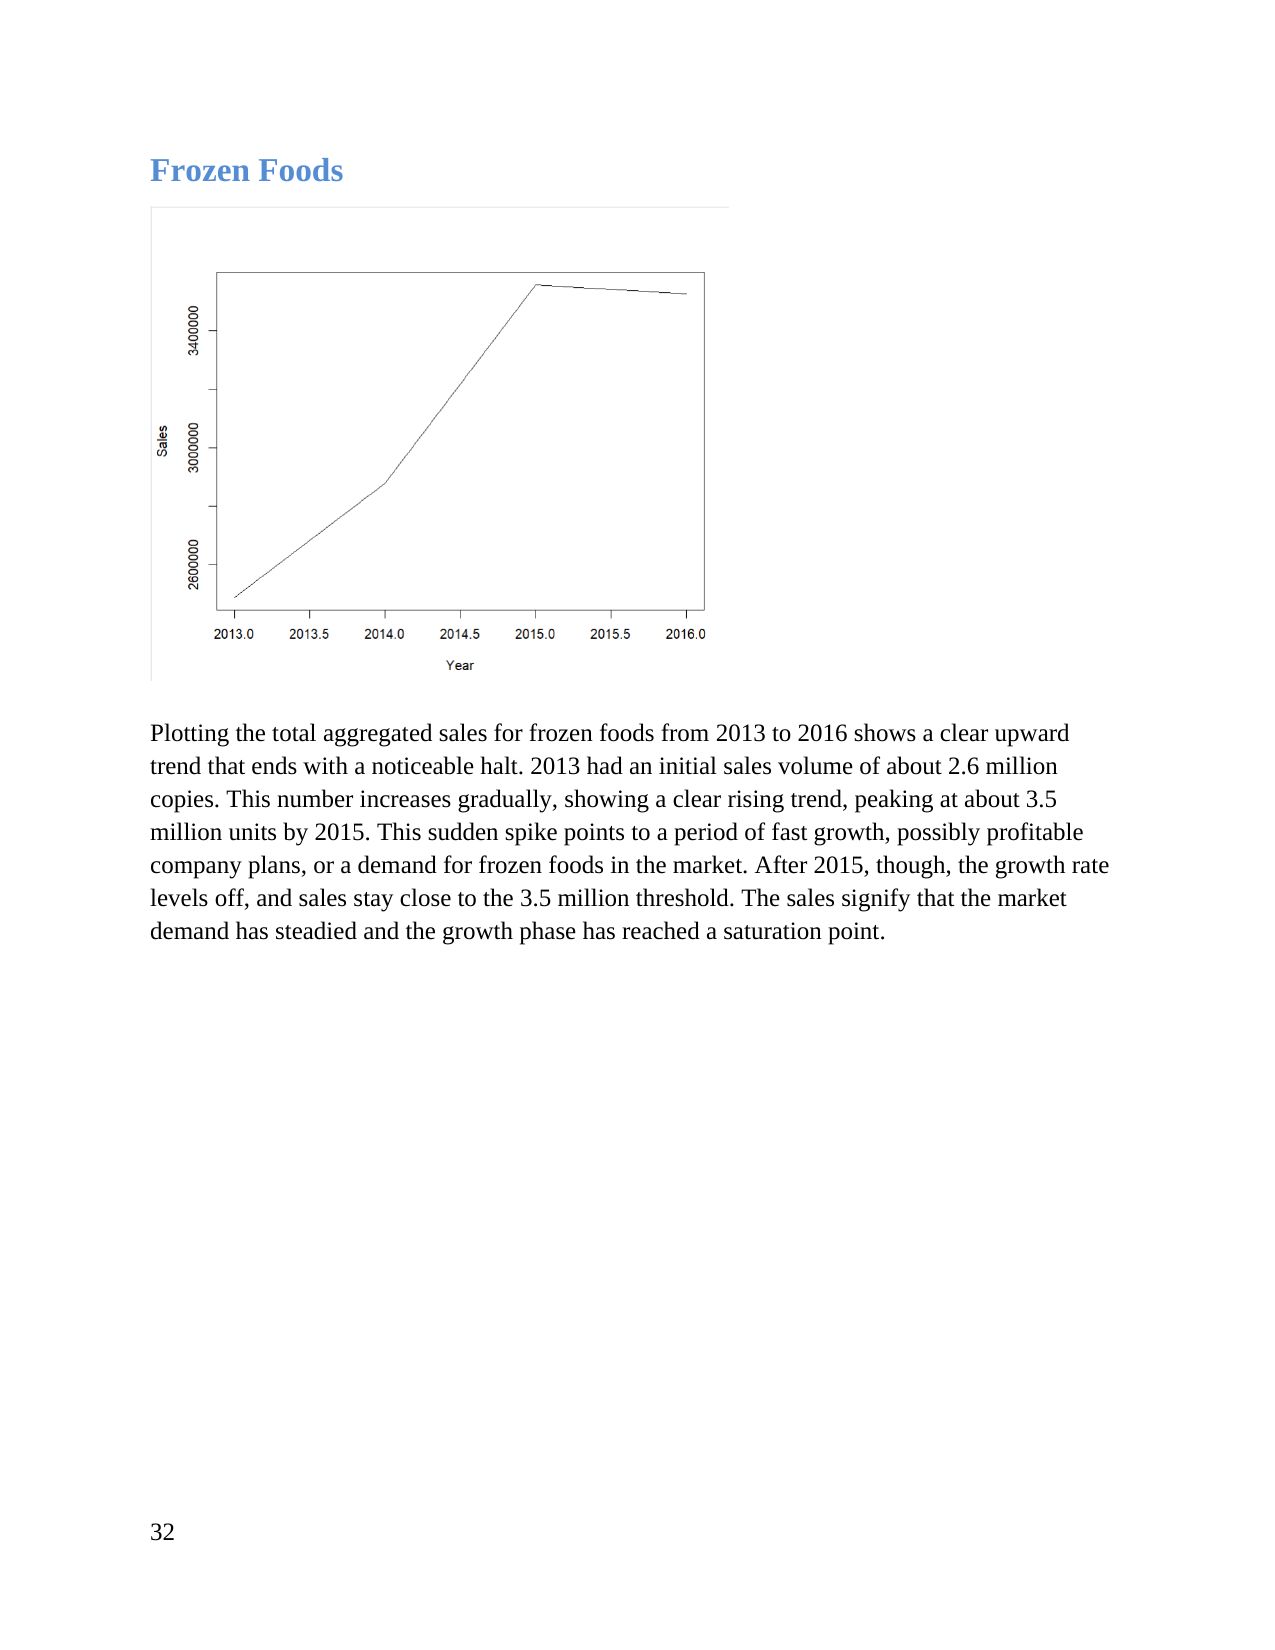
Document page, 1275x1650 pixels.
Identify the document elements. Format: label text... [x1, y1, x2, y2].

text Plotting the total aggregated sales for frozen foods from 2013 to 2016 shows a clear upward trend that ends with a noticeable halt. 2013 had an initial sales volume of about 2.6 million copies. This number increases gradually, showing a clear rising trend, peaking at about 3.5 million units by 2015. This sudden spike points to a period of fast growth, possibly profitable company plans, or a demand for frozen foods in the market. After 2015, though, the growth rate levels off, and sales stay close to the 3.5 million threshold. The sales signify that the market demand has steadied and the growth phase has reached a saturation point. [150, 718, 1125, 944]
picture [150, 206, 729, 681]
subtitle Frozen Foods [150, 150, 1125, 188]
